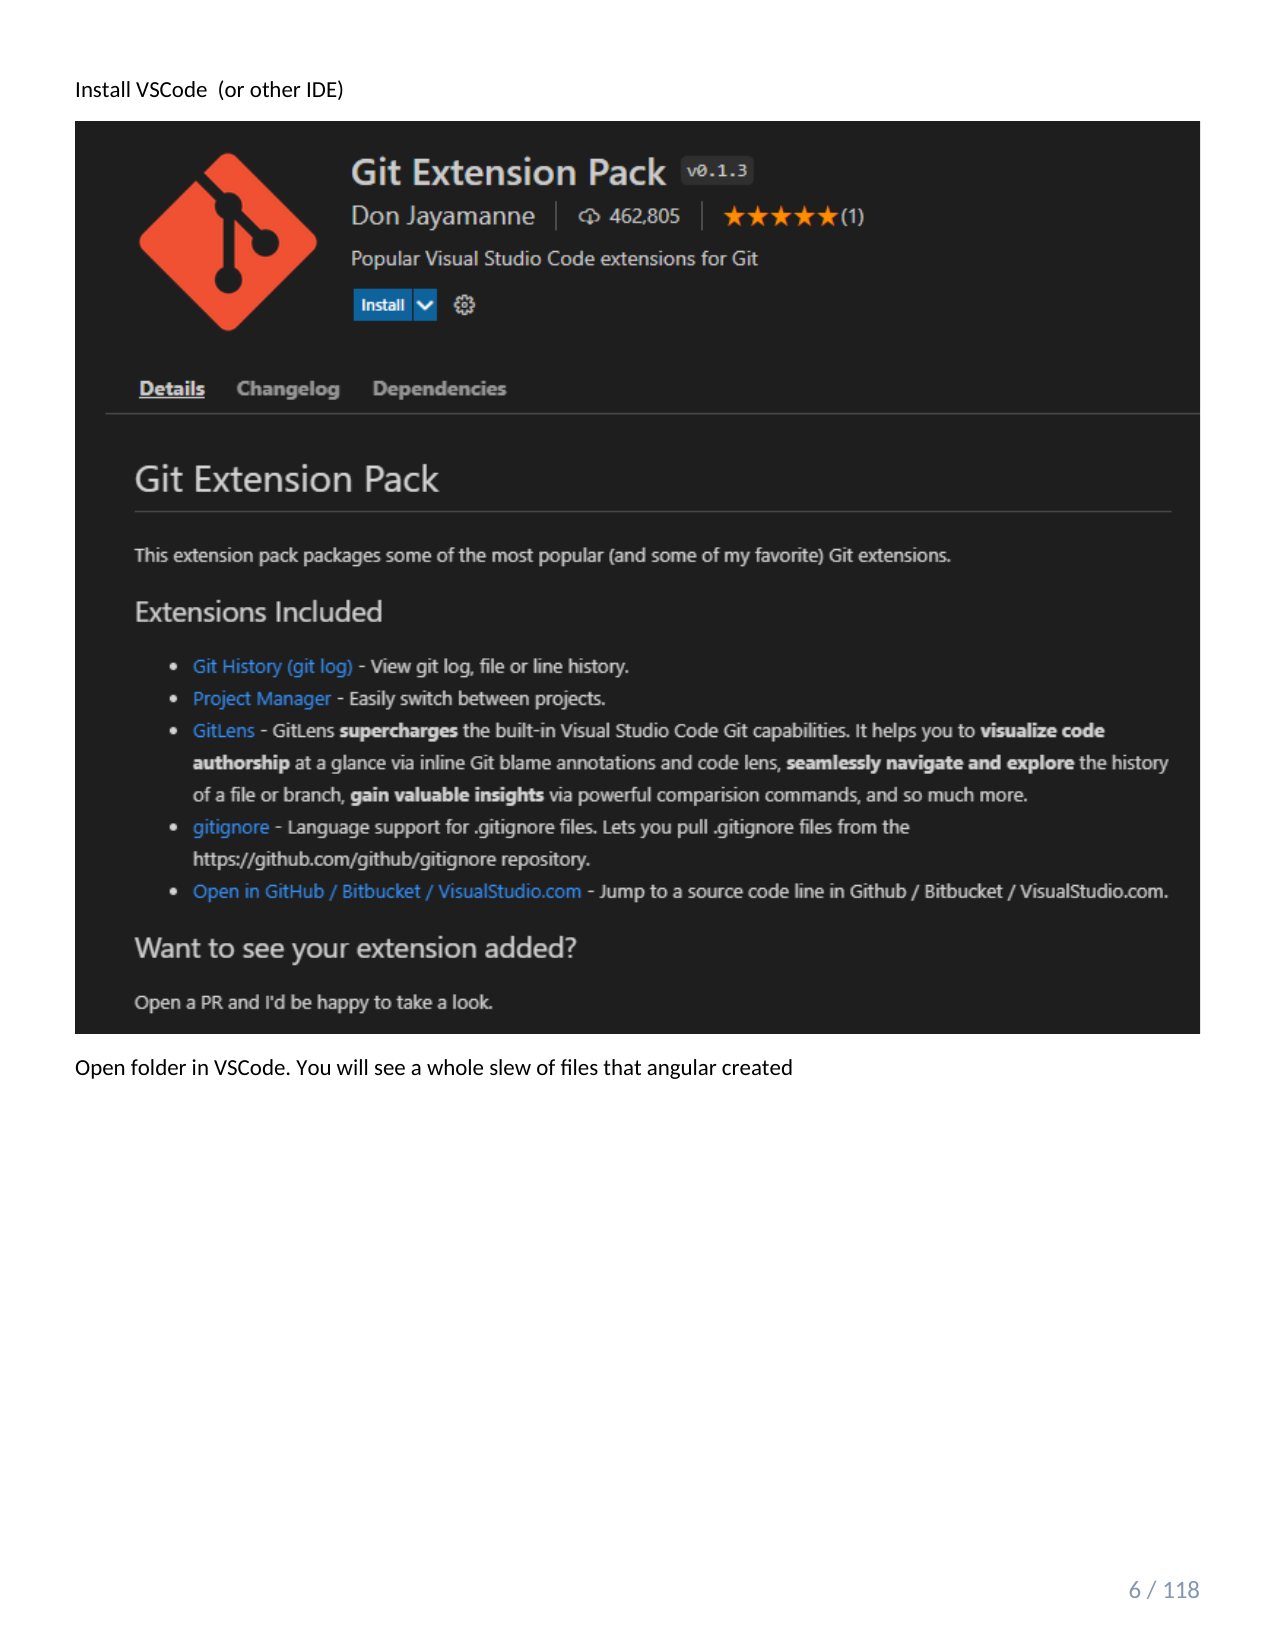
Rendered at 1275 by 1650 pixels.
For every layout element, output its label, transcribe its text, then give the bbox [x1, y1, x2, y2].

picture [75, 121, 1200, 1034]
text Open folder in VSCode. You will see a whole slew of files that angular created [75, 1053, 1200, 1081]
text Install VSCode (or other IDE) [75, 75, 1200, 103]
